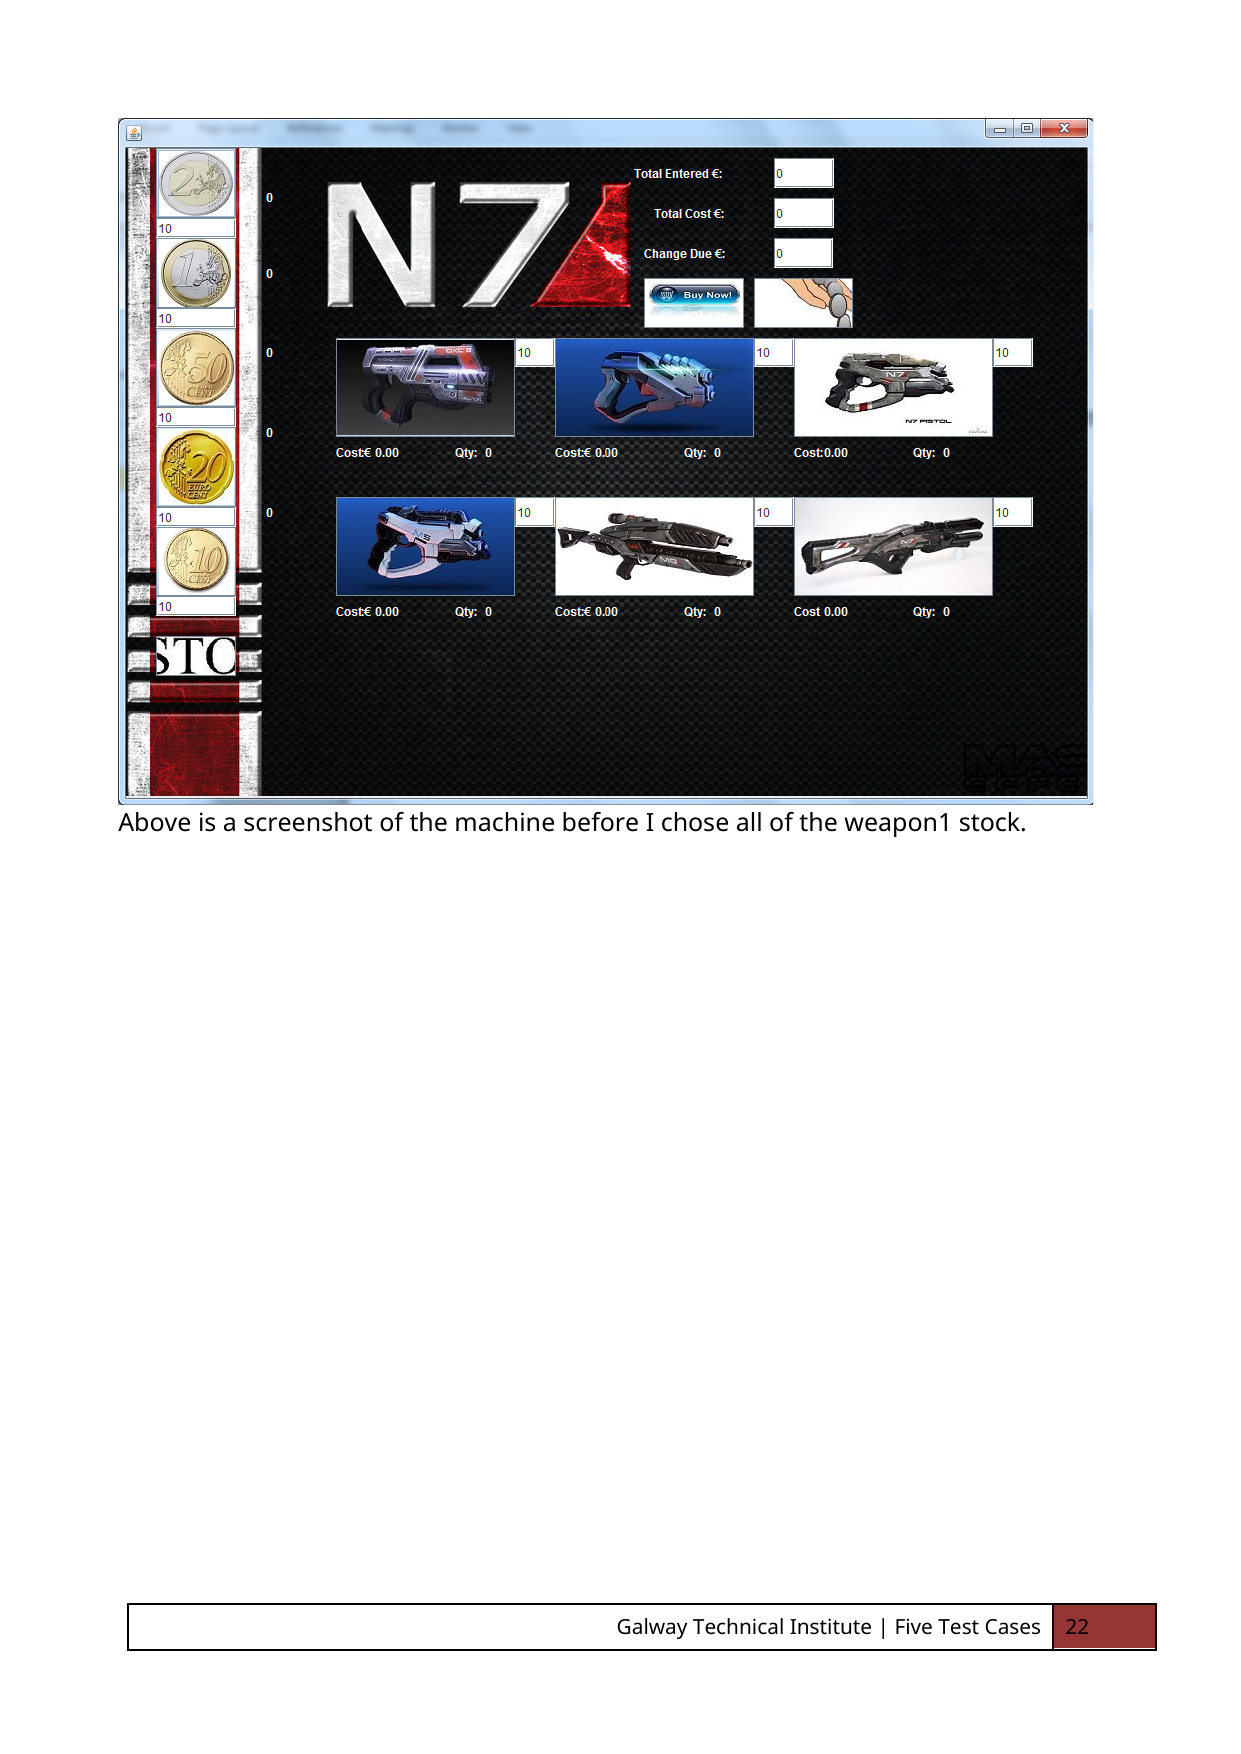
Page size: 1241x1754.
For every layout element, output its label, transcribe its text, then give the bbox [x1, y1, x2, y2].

picture [118, 118, 1094, 805]
text Above is a screenshot of the machine before I chose all of the weapon1 stock. [118, 804, 1122, 839]
